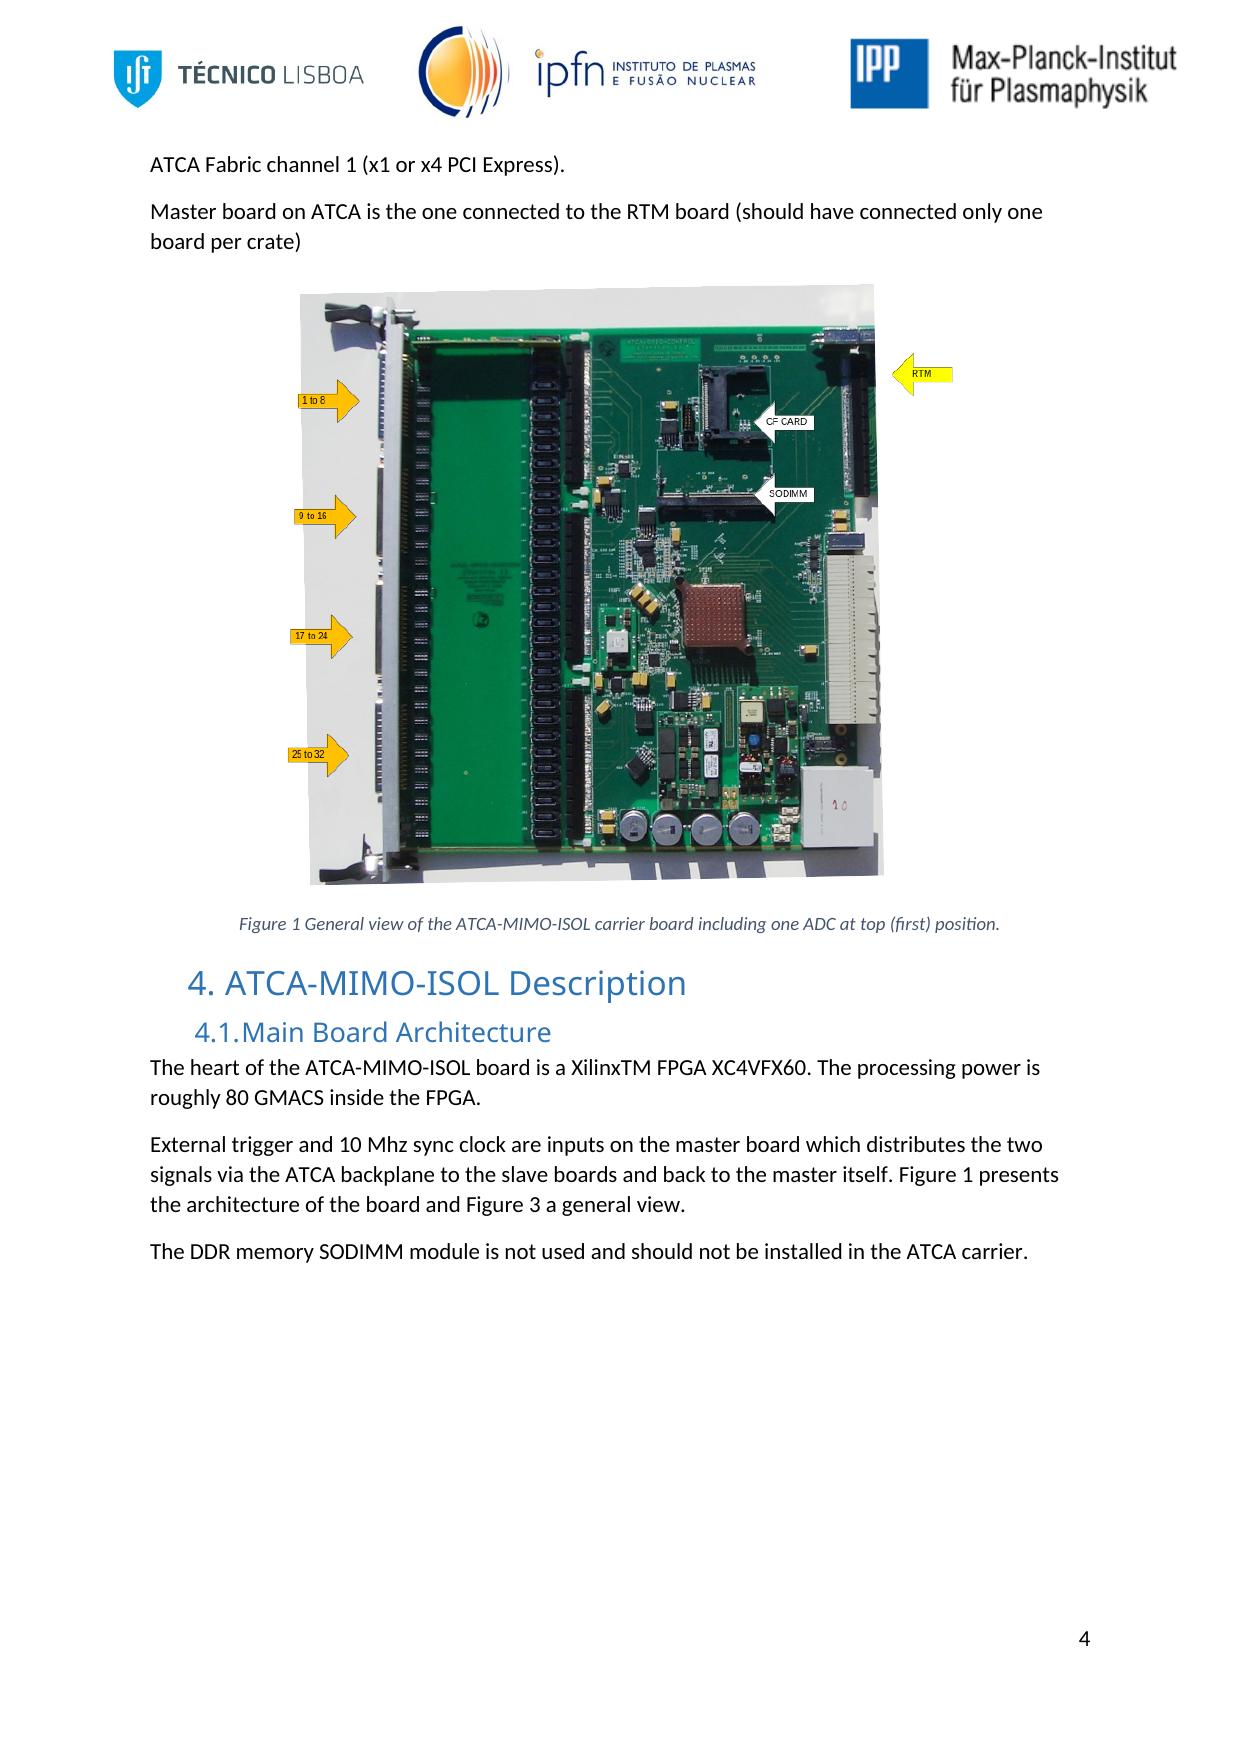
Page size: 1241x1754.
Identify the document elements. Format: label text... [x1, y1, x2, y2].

text ATCA Fabric channel 1 (x1 or x4 PCI Express). [150, 150, 1090, 178]
text Master board on ATCA is the one connected to the RTM board (should have connected only one board per crate) [150, 197, 1090, 255]
subtitle ATCA-MIMO-ISOL Description [187, 960, 1090, 1005]
text The DDR memory SODIMM module is not used and should not be installed in the ATCA carrier. [150, 1237, 1090, 1265]
text External trigger and 10 Mhz sync clock are inputs on the master board which distributes the two signals via the ATCA backplane to the slave boards and back to the master itself. Figure 1 presents the architecture of the board and Figure 3 a general view. [150, 1130, 1090, 1218]
picture [79, 42, 392, 114]
text Figure 1 General view of the ATCA-MIMO-ISOL carrier board including one ADC at top (first) position. [150, 912, 1090, 935]
text The heart of the ATCA-MIMO-ISOL board is a XilinxTM FPGA XC4VFX60. The processing power is roughly 80 GMACS inside the FPGA. [150, 1053, 1090, 1111]
picture [403, 16, 763, 130]
subtitle Main Board Architecture [194, 1013, 1090, 1050]
picture [826, 25, 1210, 123]
